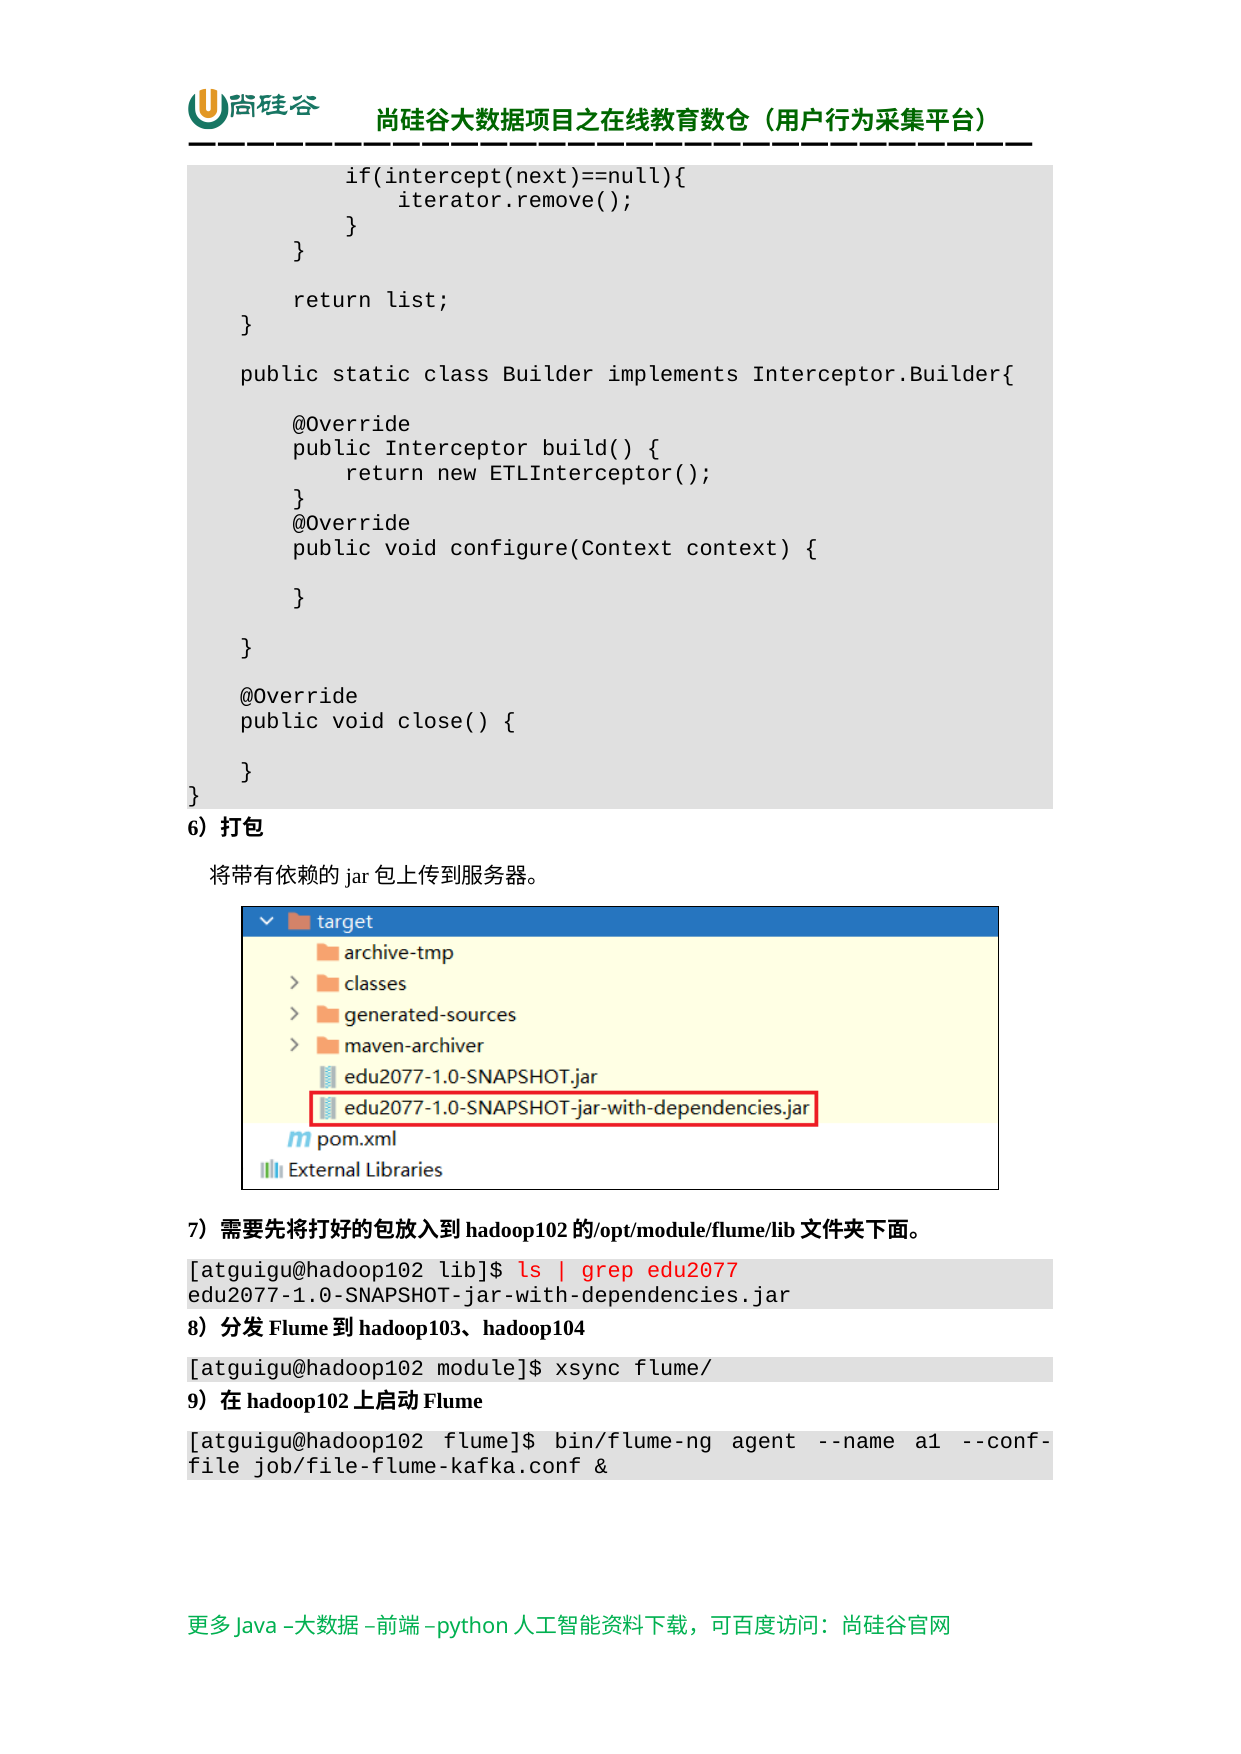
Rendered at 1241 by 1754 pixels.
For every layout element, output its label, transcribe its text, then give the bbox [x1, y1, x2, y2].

text public static class Builder implements Interceptor.Builder{ [187, 363, 1053, 388]
text return new ETLInterceptor(); [187, 462, 1053, 487]
text @Override [187, 512, 1053, 537]
text } [187, 214, 1053, 239]
picture [187, 88, 321, 130]
text 7）需要先将打好的包放入到hadoop102的/opt/module/flume/lib文件夹下面。 [187, 1211, 1053, 1244]
text return list; [187, 289, 1053, 314]
text } [187, 586, 1053, 611]
text iterator.remove(); [187, 190, 1053, 214]
text } [187, 314, 1053, 338]
text @Override [187, 686, 1053, 710]
text } [187, 239, 1053, 264]
picture [243, 907, 998, 1189]
text public Interceptor build() { [187, 438, 1053, 462]
text [atguigu@hadoop102 flume]$ bin/flume-ng agent --name a1 --conf-file job/file-flume-kafka.conf & [187, 1431, 1053, 1480]
text public void close() { [187, 710, 1053, 735]
text edu2077-1.0-SNAPSHOT-jar-with-dependencies.jar [187, 1284, 1053, 1309]
text @Override [187, 413, 1053, 438]
text } [187, 636, 1053, 661]
text 8）分发Flume到hadoop103、hadoop104 [187, 1309, 1053, 1342]
text [atguigu@hadoop102 lib]$ ls | grep edu2077 [187, 1259, 1053, 1284]
text } [187, 785, 1053, 809]
text [atguigu@hadoop102 module]$ xsync flume/ [187, 1357, 1053, 1382]
text } [187, 487, 1053, 512]
text 6）打包 [187, 809, 1053, 842]
text } [187, 760, 1053, 785]
text 将带有依赖的 jar 包上传到服务器。 [187, 858, 1053, 890]
text public void configure(Context context) { [187, 537, 1053, 562]
text 9）在hadoop102上启动Flume [187, 1382, 1053, 1415]
text if(intercept(next)==null){ [187, 165, 1053, 190]
